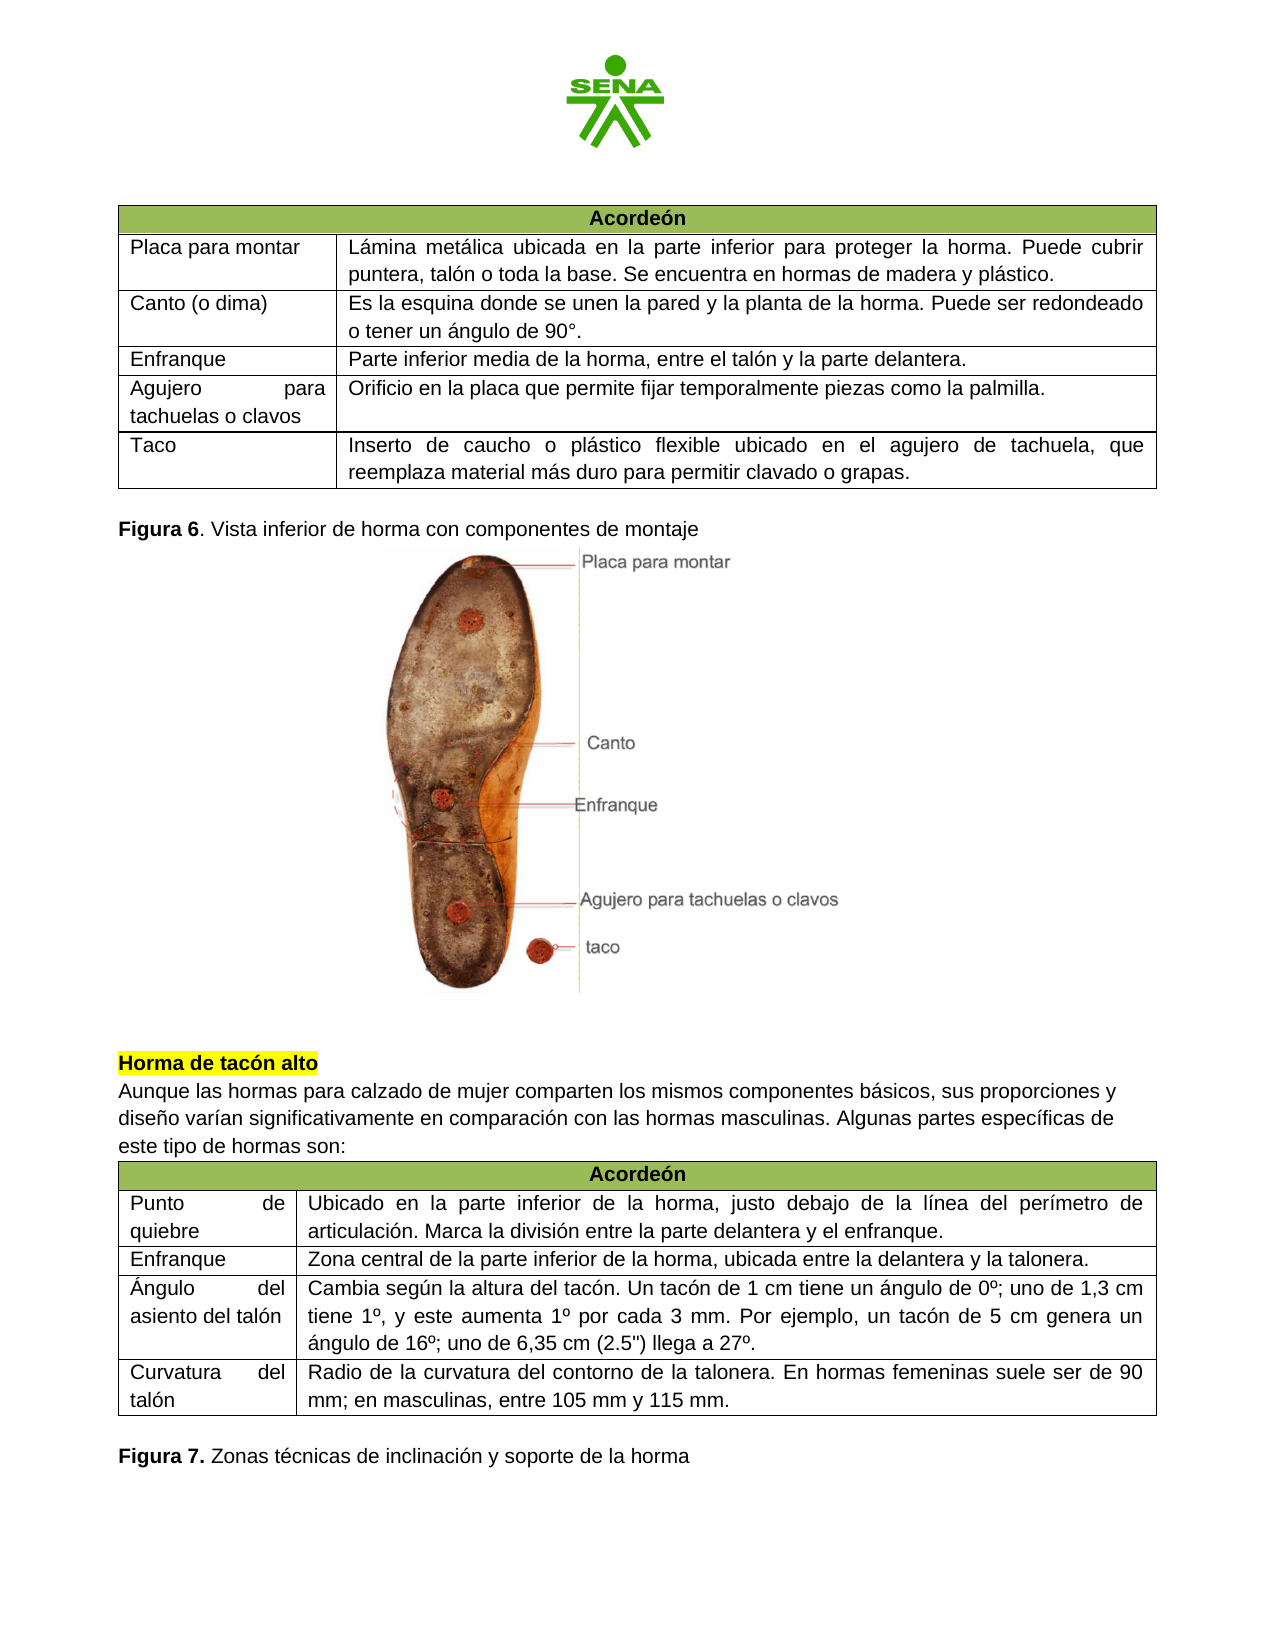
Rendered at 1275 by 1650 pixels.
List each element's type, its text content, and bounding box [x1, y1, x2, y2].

table_cell Es la esquina donde se unen la pared y la planta de la horma. Puede ser redondeado o tener un ángulo de 90°. [337, 291, 1156, 346]
table_cell Parte inferior media de la horma, entre el talón y la parte delantera. [337, 347, 1156, 375]
text Horma de tacón alto Aunque las hormas para calzado de mujer comparten los mismos componentes básicos, sus proporciones y diseño varían significativamente en comparación con las hormas masculinas. Algunas partes específicas de este tipo de hormas son: [118, 1051, 1157, 1157]
table_cell Curvatura del talón [119, 1360, 296, 1415]
text Figura 6. Vista inferior de horma con componentes de montaje [118, 516, 1157, 540]
table_header Acordeón [119, 1162, 1156, 1190]
text Figura 7. Zonas técnicas de inclinación y soporte de la horma [118, 1444, 1157, 1468]
table_cell Enfranque [119, 1247, 296, 1275]
table_cell Agujero para tachuelas o clavos [119, 376, 336, 431]
table_cell Ubicado en la parte inferior de la horma, justo debajo de la línea del perímetro de articulación. Marca la división entre la parte delantera y el enfranque. [297, 1191, 1156, 1246]
table_cell Cambia según la altura del tacón. Un tacón de 1 cm tiene un ángulo de 0º; uno de 1,3 cm tiene 1º, y este aumenta 1º por cada 3 mm. Por ejemplo, un tacón de 5 cm genera un ángulo de 16º; uno de 6,35 cm (2.5") llega a 27º. [297, 1276, 1156, 1359]
table_cell Lámina metálica ubicada en la parte inferior para proteger la horma. Puede cubrir puntera, talón o toda la base. Se encuentra en hormas de madera y plástico. [337, 235, 1156, 290]
picture [379, 543, 896, 993]
table_cell Orificio en la placa que permite fijar temporalmente piezas como la palmilla. [337, 376, 1156, 431]
picture [566, 55, 664, 148]
table_cell Radio de la curvatura del contorno de la talonera. En hormas femeninas suele ser de 90 mm; en masculinas, entre 105 mm y 115 mm. [297, 1360, 1156, 1415]
table_cell Enfranque [119, 347, 336, 375]
table_header Acordeón [119, 206, 1156, 233]
table_cell Punto de quiebre [119, 1191, 296, 1246]
table_cell Ángulo del asiento del talón [119, 1276, 296, 1359]
table_cell Zona central de la parte inferior de la horma, ubicada entre la delantera y la talonera. [297, 1247, 1156, 1275]
table_cell Canto (o dima) [119, 291, 336, 346]
table_cell Taco [119, 433, 336, 488]
table_cell Inserto de caucho o plástico flexible ubicado en el agujero de tachuela, que reemplaza material más duro para permitir clavado o grapas. [337, 433, 1156, 488]
table_cell Placa para montar [119, 235, 336, 290]
